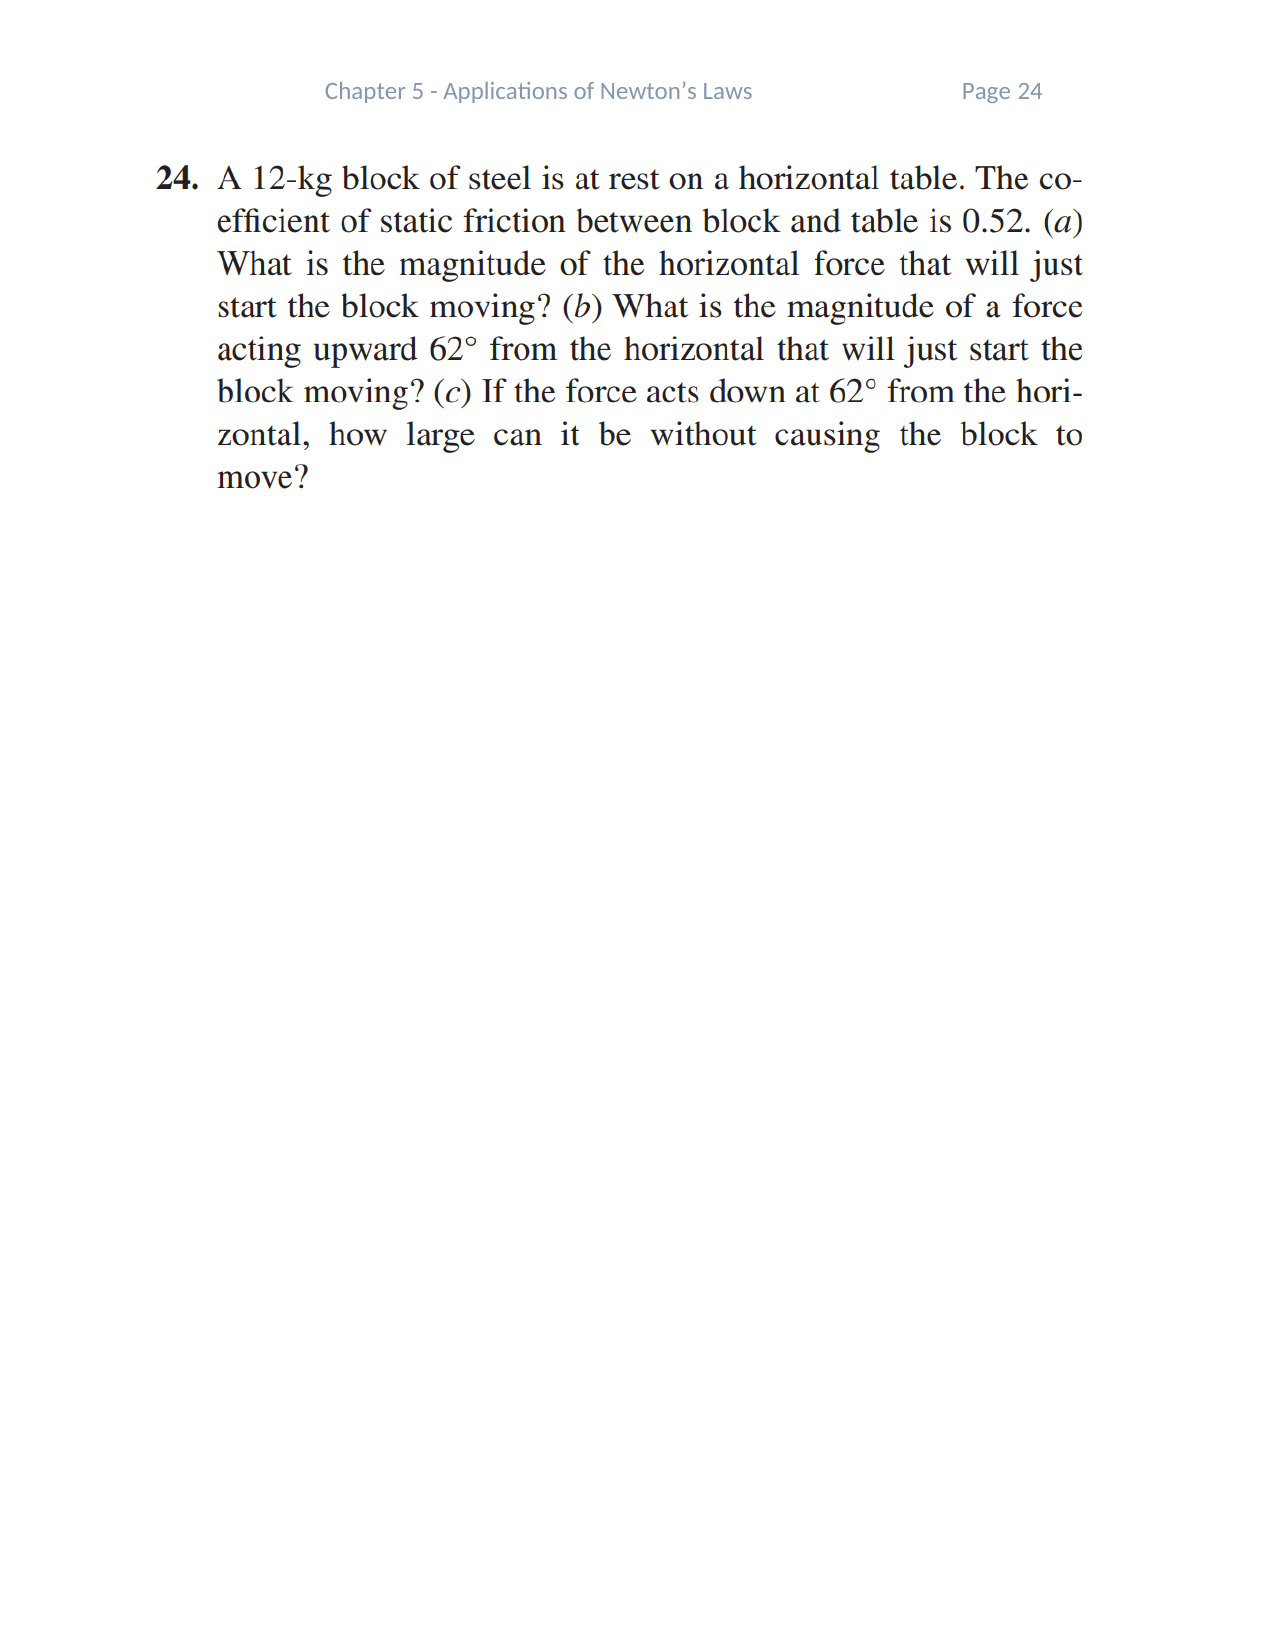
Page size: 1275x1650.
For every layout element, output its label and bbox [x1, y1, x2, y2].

picture [135, 150, 1110, 496]
